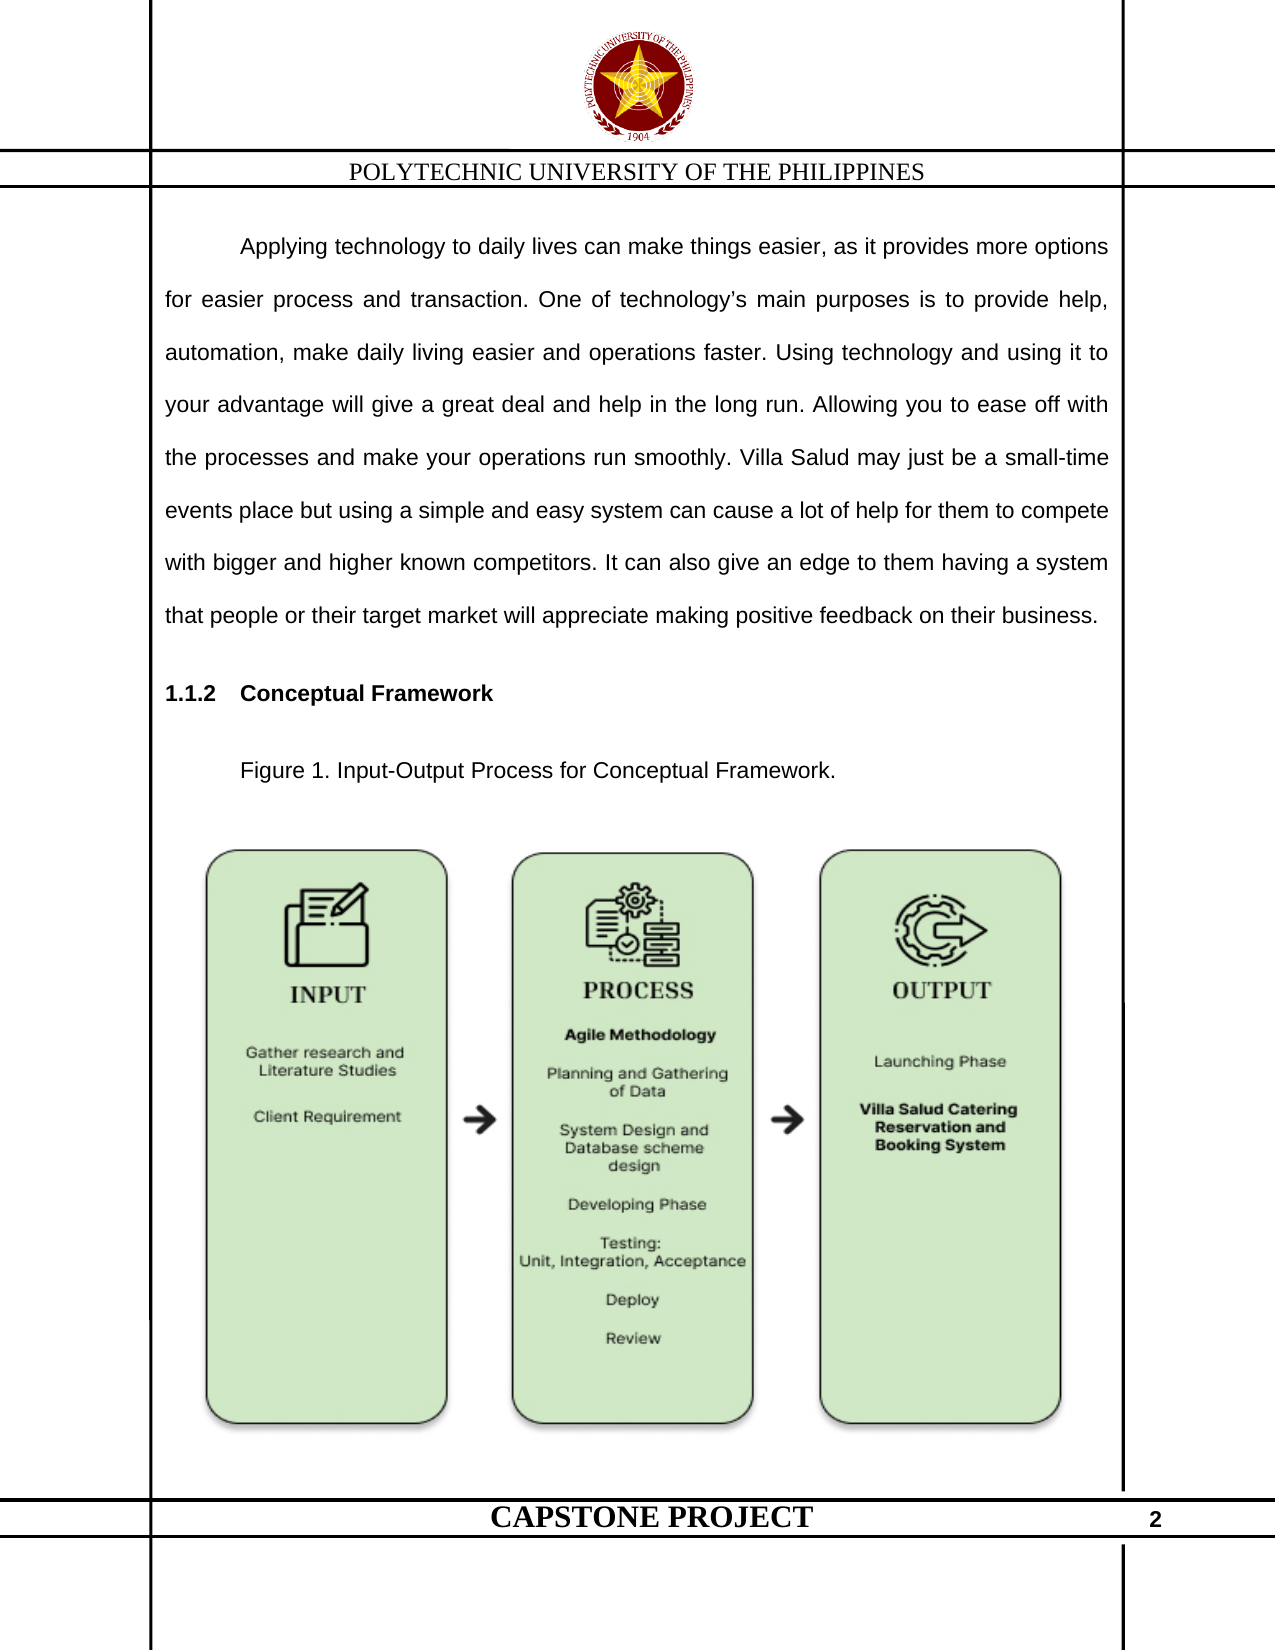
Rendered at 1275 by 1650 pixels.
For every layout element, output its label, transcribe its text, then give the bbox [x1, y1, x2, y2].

text 1.1.2 Conceptual Framework [165, 680, 1110, 706]
picture [165, 808, 1111, 1466]
text Applying technology to daily lives can make things easier, as it provides more options for easier process and transaction. One of technology’s main purposes is to provide help, automation, make daily living easier and operations faster. Using technology and using it to your advantage will give a great deal and help in the long run. Allowing you to ease off with the processes and make your operations run smoothly. Villa Salud may just be a small-time events place but using a simple and easy system can cause a lot of help for them to compete with bigger and higher known competitors. It can also give an edge to them having a system that people or their target market will appreciate making positive feedback on their business. [165, 233, 1110, 628]
picture [582, 31, 694, 142]
text Figure 1. Input-Output Process for Conceptual Framework. [165, 757, 1110, 784]
